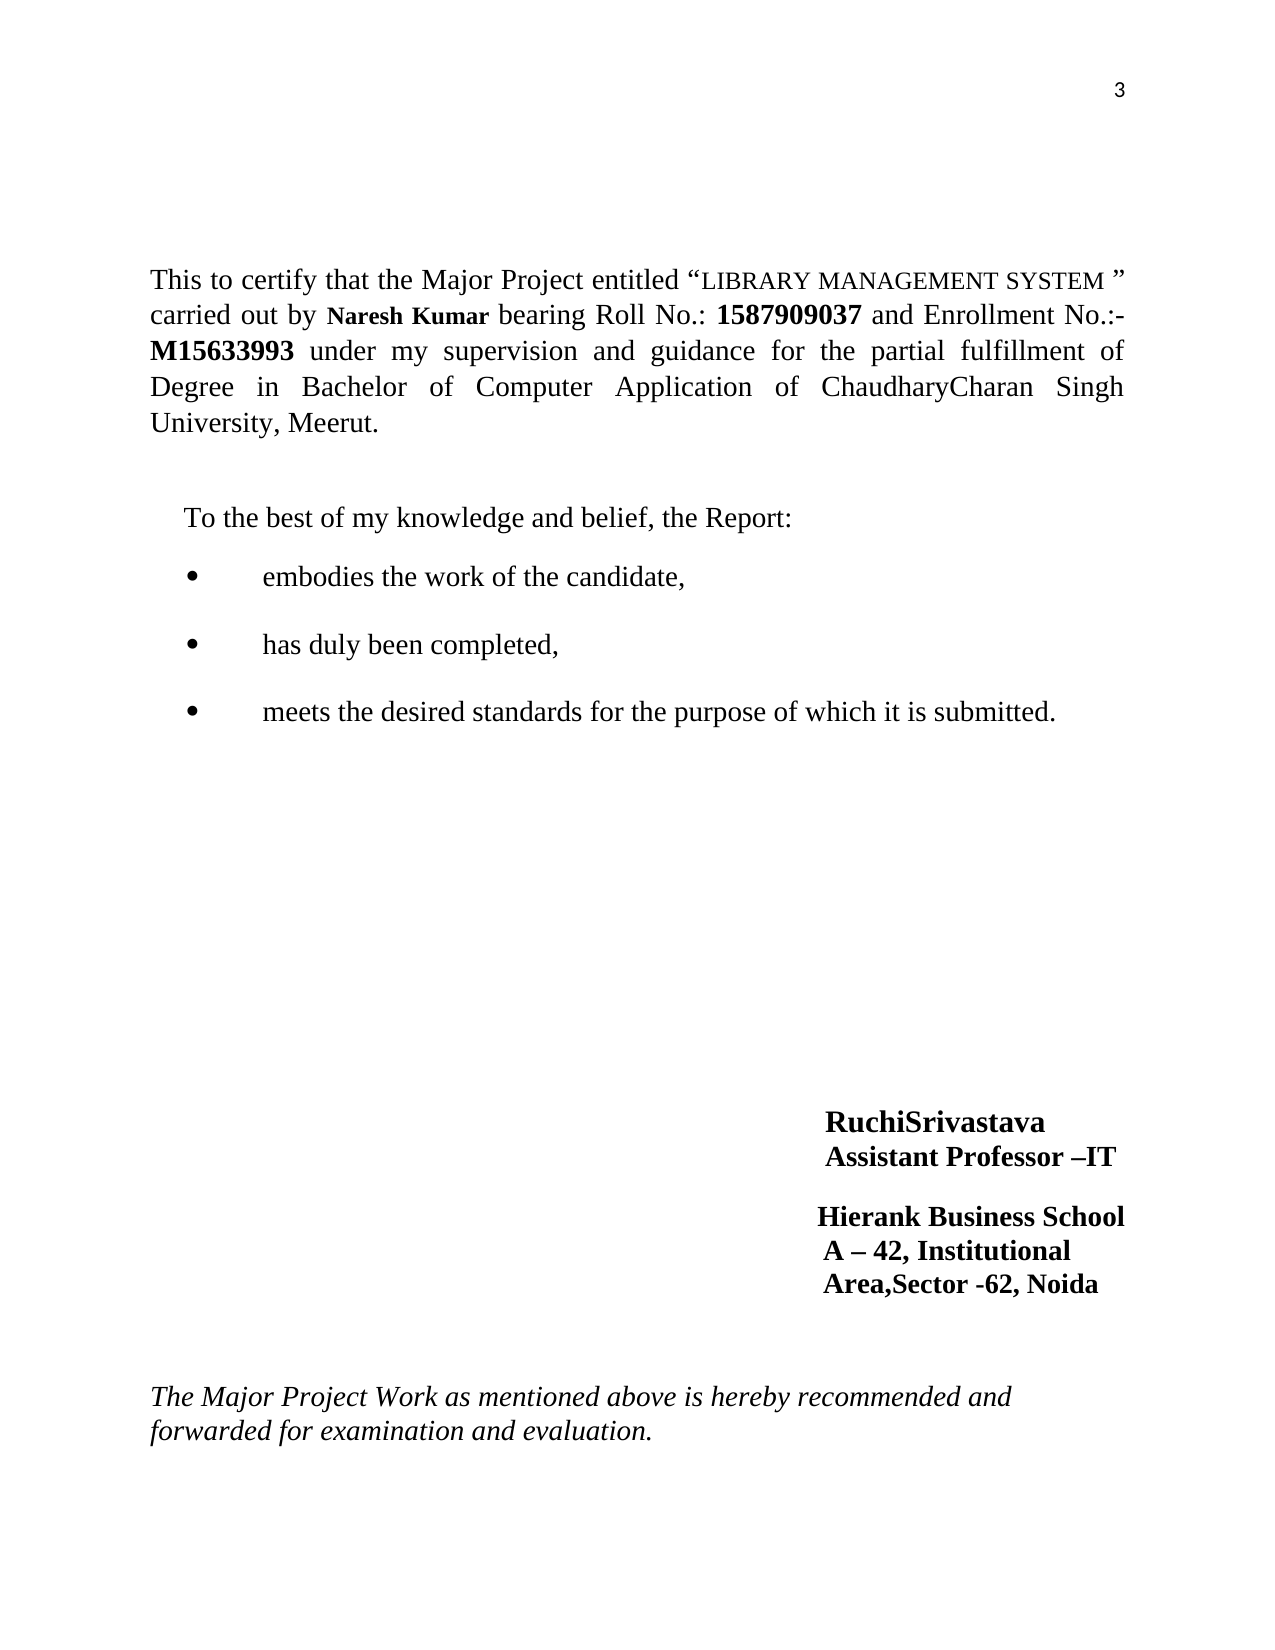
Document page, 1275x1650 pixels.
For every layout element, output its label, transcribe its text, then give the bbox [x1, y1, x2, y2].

text To the best of my knowledge and belief, the Report: [183, 500, 1125, 533]
text RuchiSrivastava [825, 1103, 1125, 1139]
text Assistant Professor –IT [750, 1139, 1125, 1173]
text A – 42, Institutional Area,Sector -62, Noida [823, 1233, 1125, 1300]
text The Major Project Work as mentioned above is hereby recommended and forwarded for examination and evaluation. [150, 1379, 1125, 1446]
text This to certify that the Major Project entitled “LIBRARY MANAGEMENT SYSTEM ” carried out by Naresh Kumar bearing Roll No.: 1587909037 and Enrollment No.:-M15633993 under my supervision and guidance for the partial fulfillment of Degree in Bachelor of Computer Application of ChaudharyCharan Singh University, Meerut. [150, 259, 1125, 438]
text Hierank Business School [150, 1199, 1125, 1233]
list has duly been completed, [187, 627, 1125, 660]
list embodies the work of the candidate, [187, 559, 1125, 593]
list meets the desired standards for the purpose of which it is submitted. [187, 694, 1125, 728]
